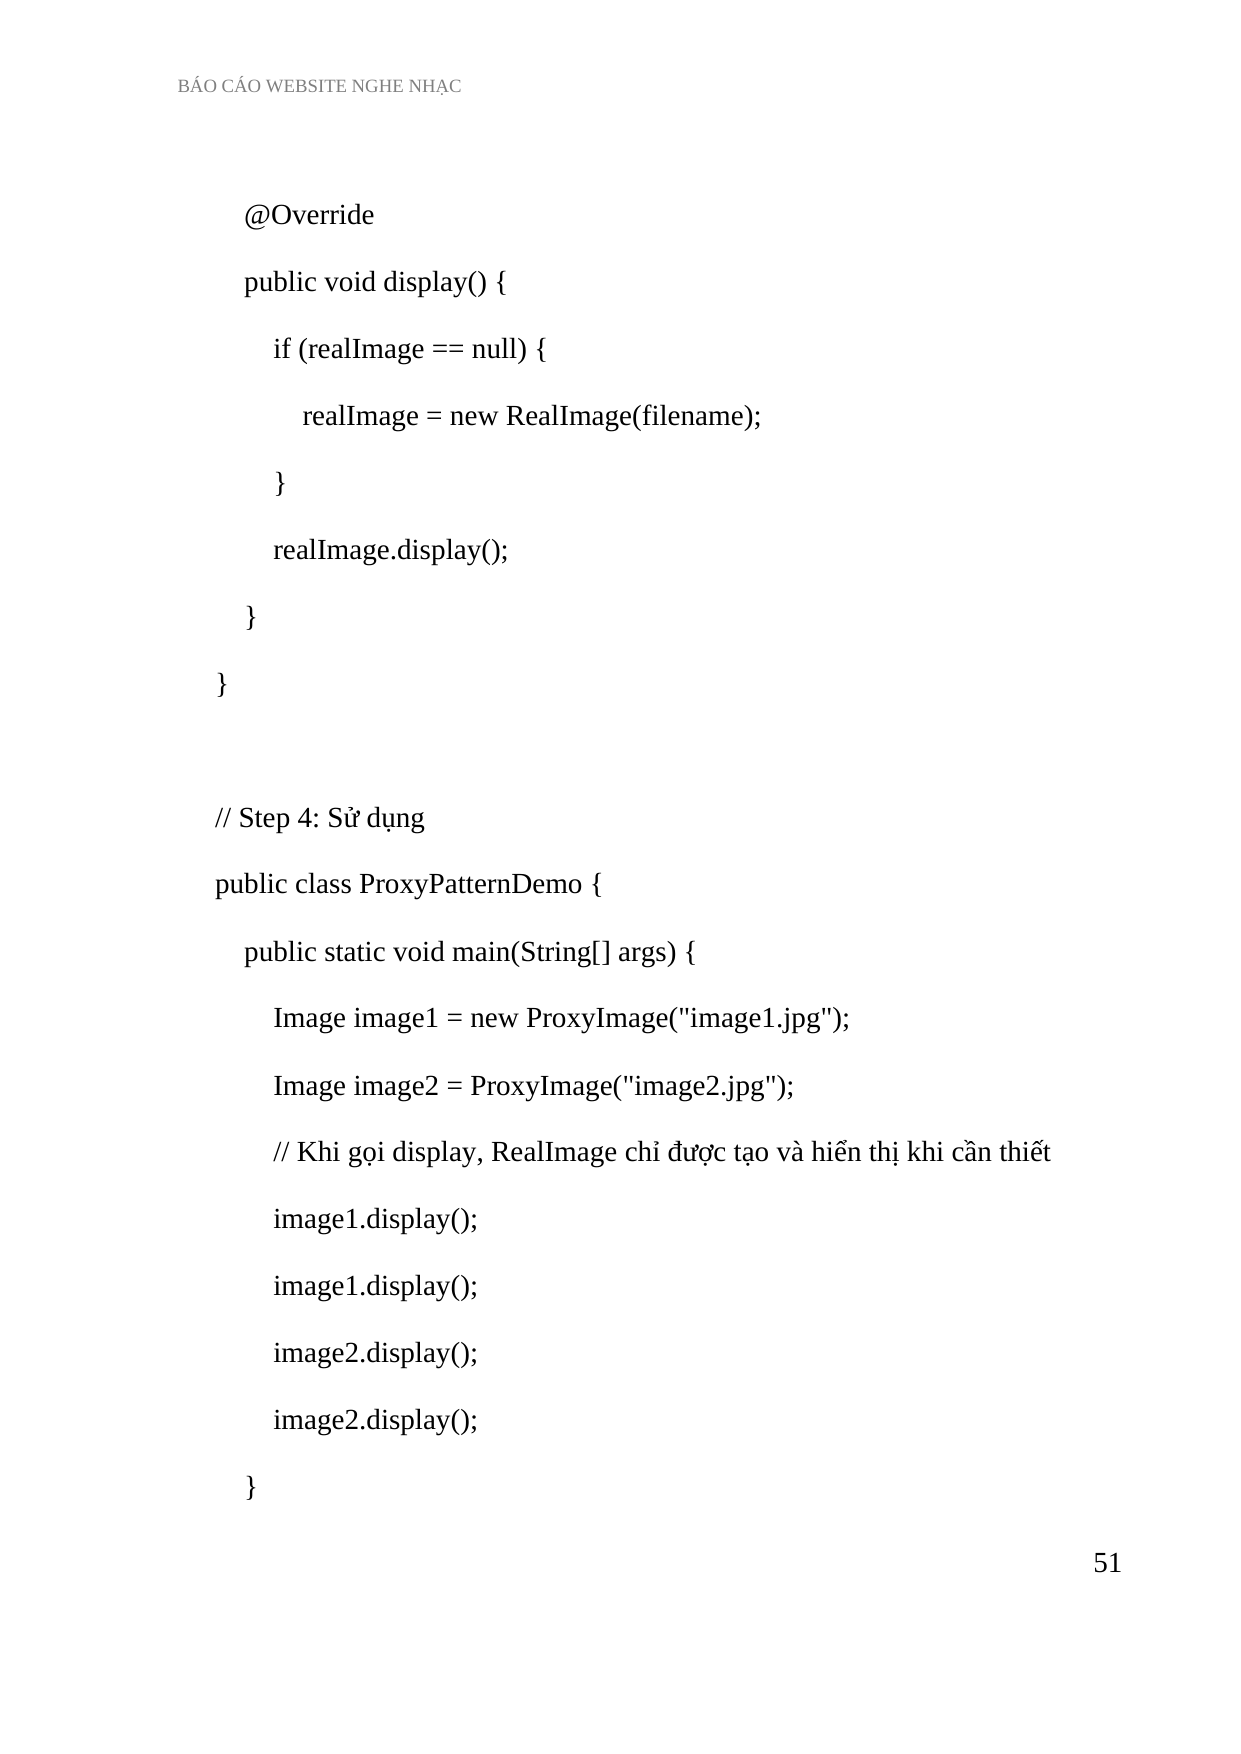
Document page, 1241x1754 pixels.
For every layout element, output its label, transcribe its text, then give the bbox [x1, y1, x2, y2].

text image1.display(); [177, 1268, 1122, 1302]
text realImage.display(); [177, 532, 1122, 565]
text if (realImage == null) { [177, 331, 1122, 364]
text @Override [177, 197, 1122, 230]
text public void display() { [177, 264, 1122, 297]
text image2.display(); [177, 1402, 1122, 1436]
text // Khi gọi display, RealImage chỉ được tạo và hiển thị khi cần thiết [177, 1134, 1122, 1168]
text public class ProxyPatternDemo { [177, 867, 1122, 900]
text } [177, 666, 1122, 699]
text realImage = new RealImage(filename); [177, 398, 1122, 431]
text } [177, 465, 1122, 498]
text } [177, 1469, 1122, 1503]
text image2.display(); [177, 1336, 1122, 1369]
text Image image2 = ProxyImage("image2.jpg"); [177, 1068, 1122, 1101]
text public static void main(String[] args) { [177, 934, 1122, 967]
text image1.display(); [177, 1202, 1122, 1235]
text Image image1 = new ProxyImage("image1.jpg"); [177, 1001, 1122, 1034]
text // Step 4: Sử dụng [177, 800, 1122, 833]
text } [177, 599, 1122, 632]
